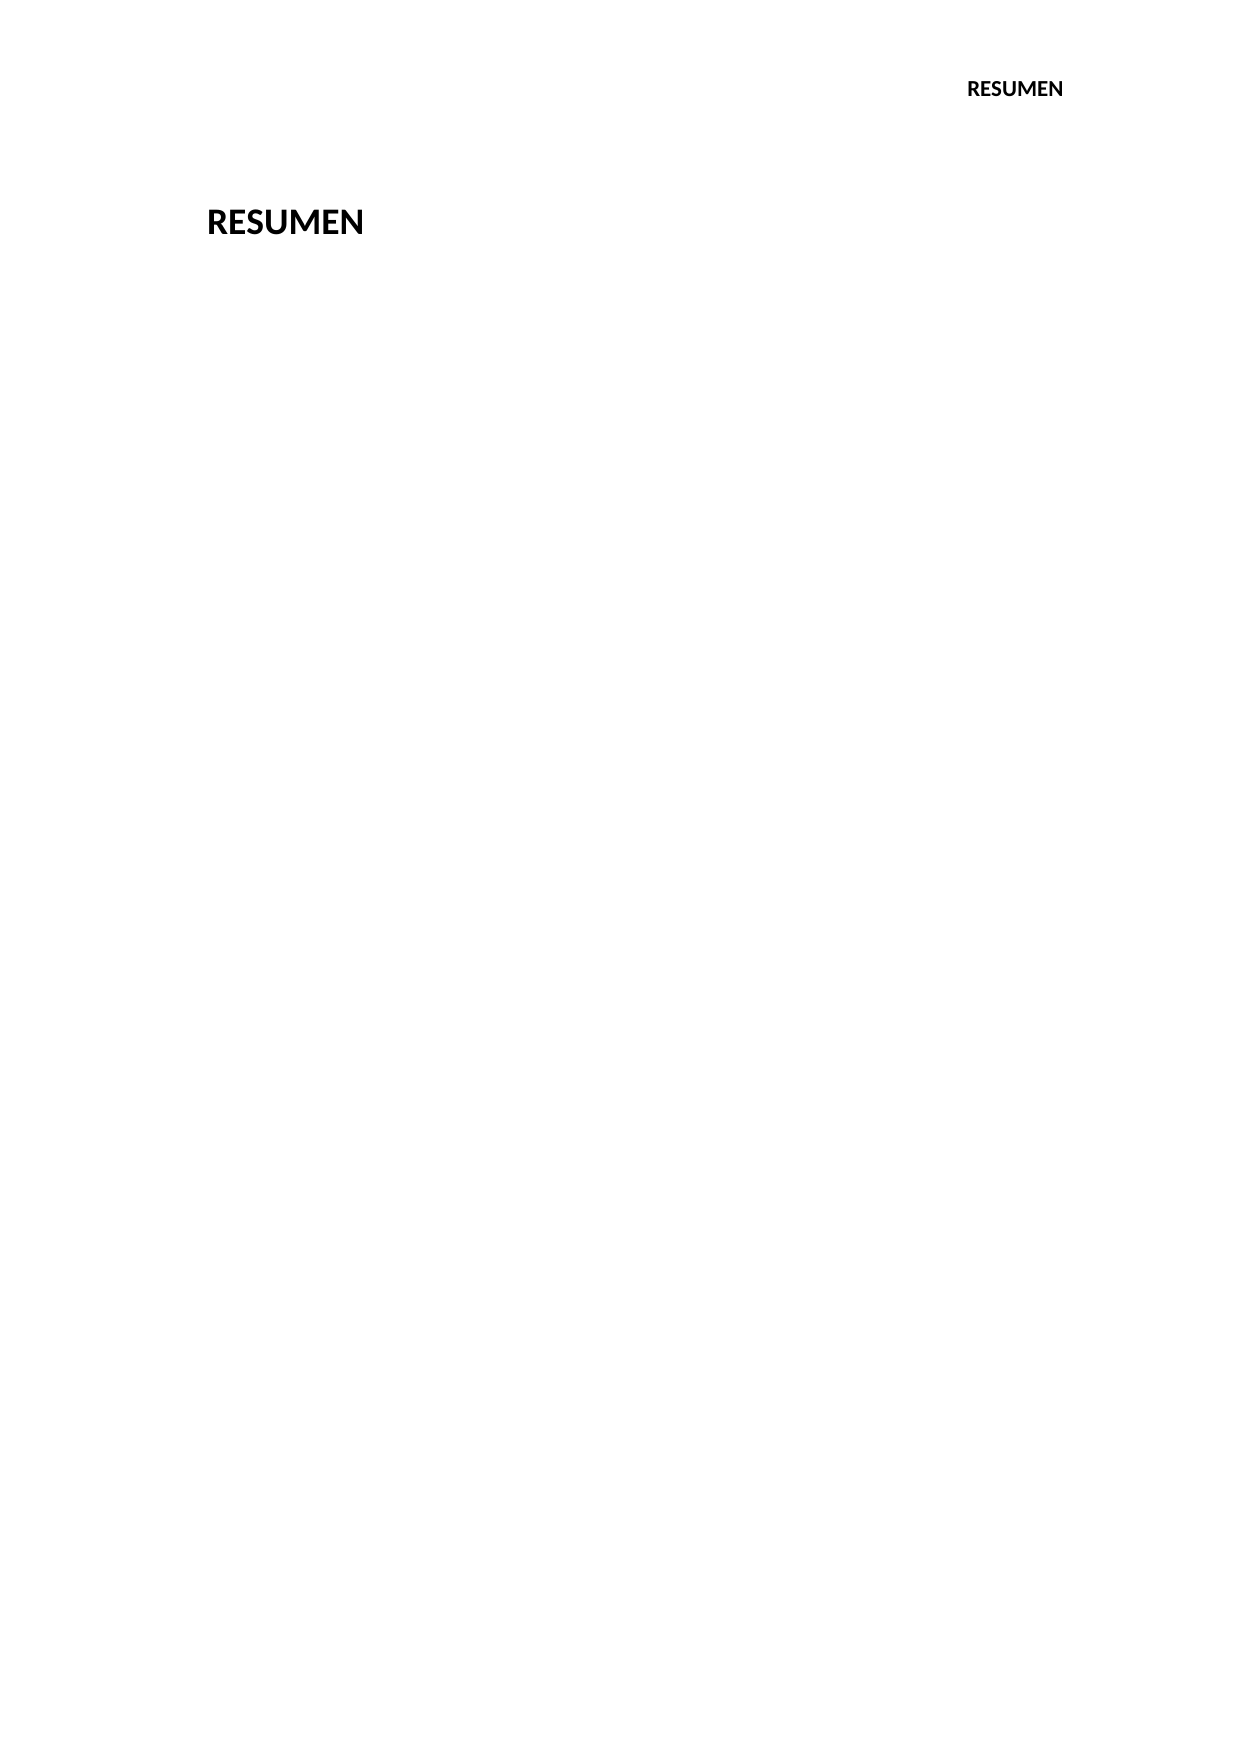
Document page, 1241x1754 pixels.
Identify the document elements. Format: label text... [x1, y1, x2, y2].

subtitle RESUMEN [207, 198, 1063, 243]
